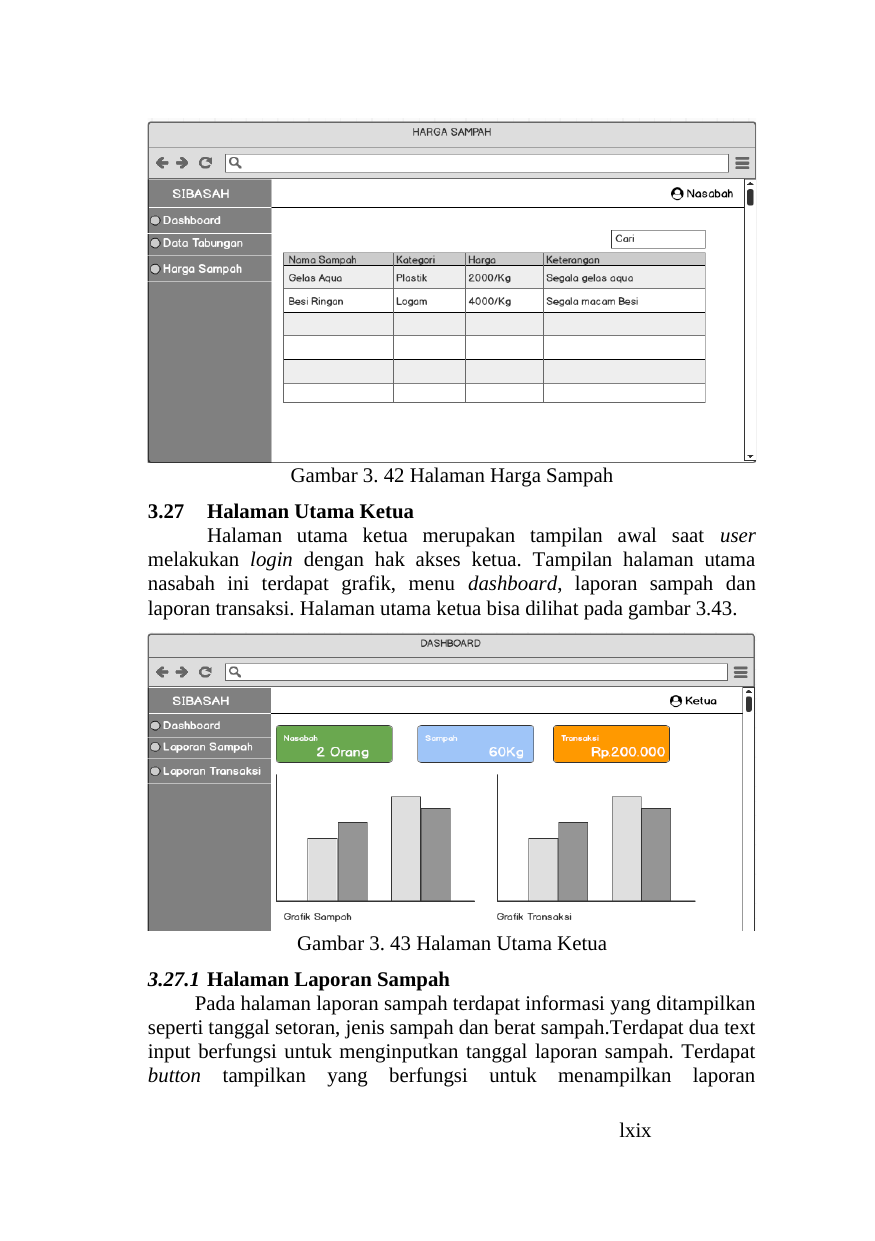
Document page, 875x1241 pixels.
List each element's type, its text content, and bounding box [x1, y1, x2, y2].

text Halaman Laporan Sampah [148, 967, 756, 991]
text Halaman Utama Ketua [148, 499, 756, 523]
picture [147, 632, 757, 931]
text Halaman utama ketua merupakan tampilan awal saat user melakukan login dengan hak akses ketua. Tampilan halaman utama nasabah ini terdapat grafik, menu dashboard, laporan sampah dan laporan transaksi. Halaman utama ketua bisa dilihat pada gambar 3.43. [148, 523, 756, 619]
picture [147, 118, 757, 463]
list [148, 991, 756, 1087]
